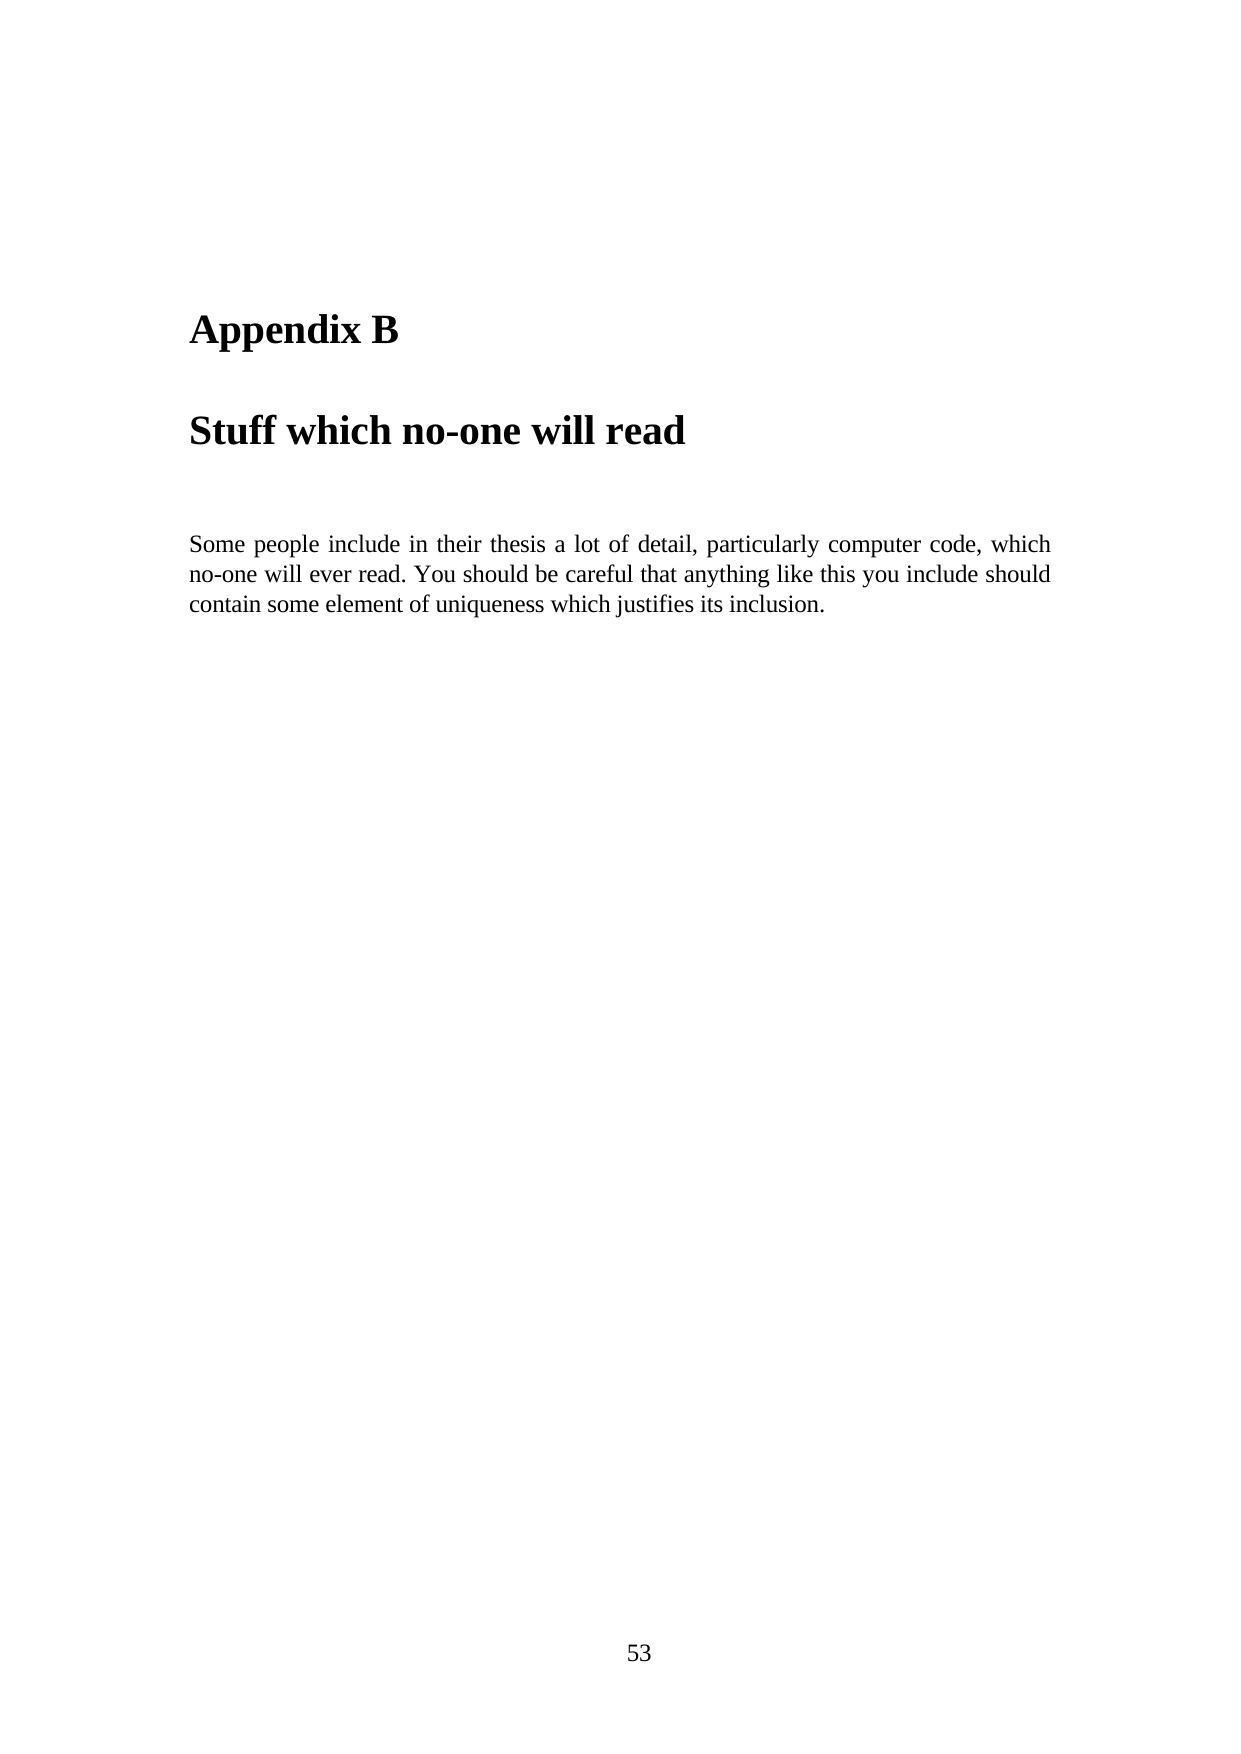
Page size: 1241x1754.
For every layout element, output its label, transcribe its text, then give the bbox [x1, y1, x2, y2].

text Stuff which no-one will read [189, 305, 1051, 453]
text Some people include in their thesis a lot of detail, particularly computer code, which no-one will ever read. You should be careful that anything like this you include should contain some element of uniqueness which justifies its inclusion. [189, 529, 1051, 618]
